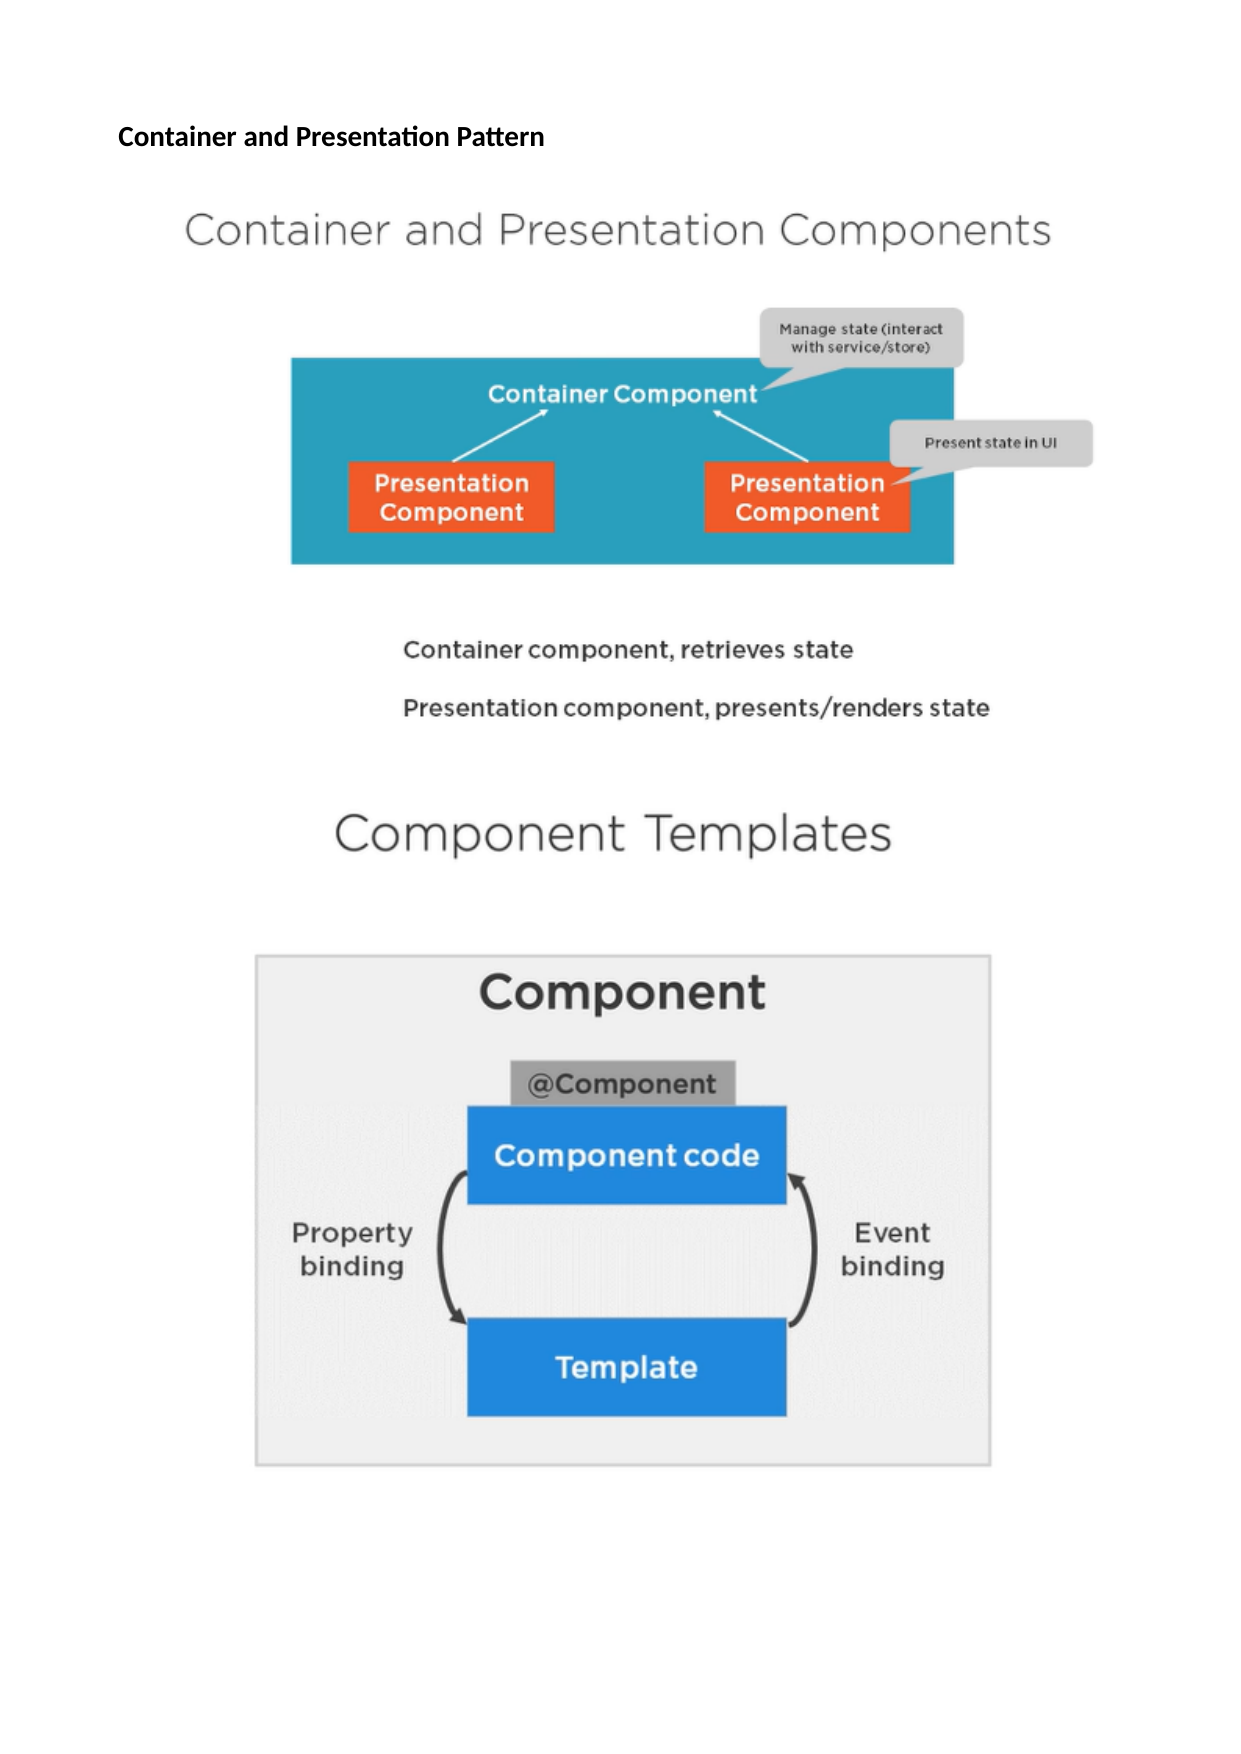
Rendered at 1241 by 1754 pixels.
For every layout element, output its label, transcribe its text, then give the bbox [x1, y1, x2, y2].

subtitle Container and Presentation Pattern [118, 118, 1123, 154]
picture [147, 178, 1112, 748]
picture [147, 772, 1112, 1532]
